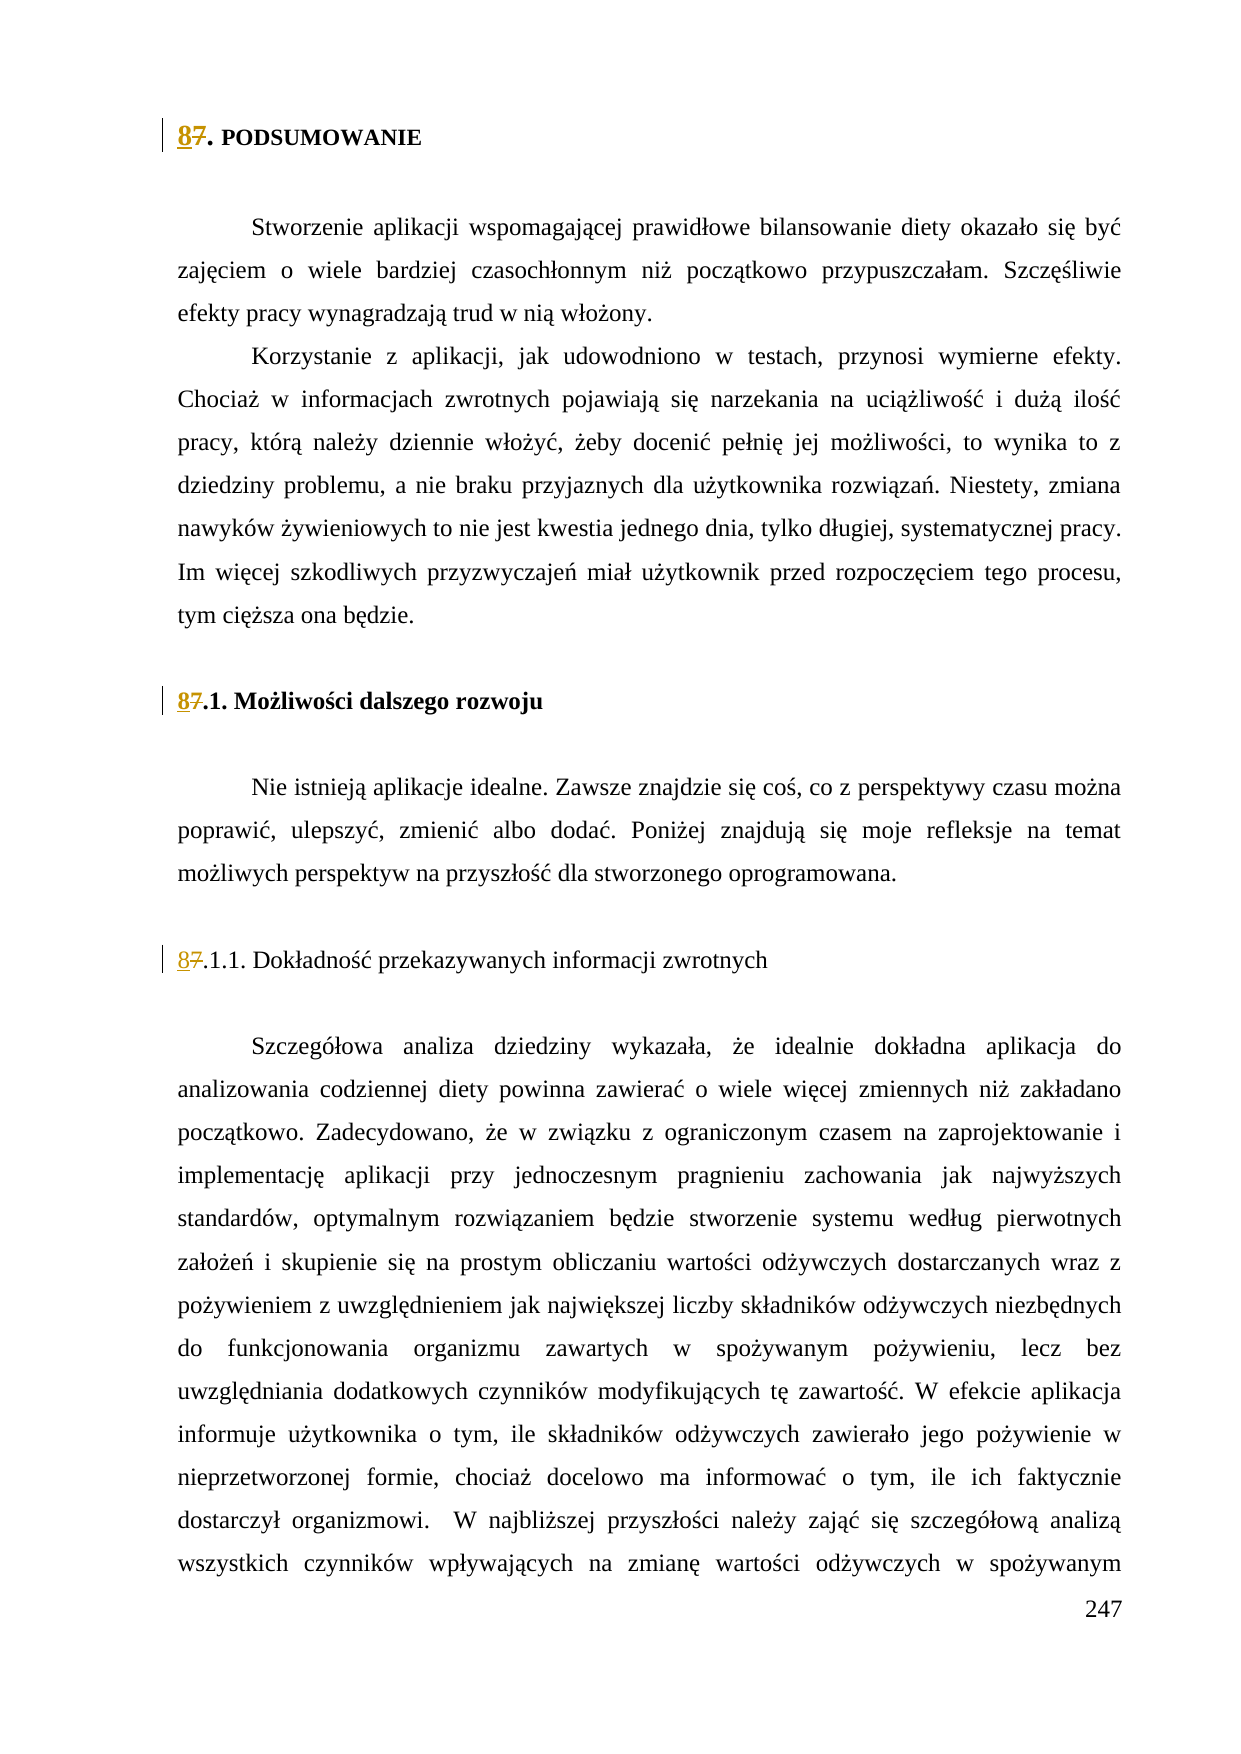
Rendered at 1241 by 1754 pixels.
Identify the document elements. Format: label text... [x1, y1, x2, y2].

text Stworzenie aplikacji wspomagającej prawidłowe bilansowanie diety okazało się być zajęciem o wiele bardziej czasochłonnym niż początkowo przypuszczałam. Szczęśliwie efekty pracy wynagradzają trud w nią włożony. [177, 212, 1122, 327]
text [177, 1031, 1122, 1577]
subtitle . podsumowanie [177, 118, 1122, 152]
text Korzystanie z aplikacji, jak udowodniono w testach, przynosi wymierne efekty. Chociaż w informacjach zwrotnych pojawiają się narzekania na uciążliwość i dużą ilość pracy, którą należy dziennie włożyć, żeby docenić pełnię jej możliwości, to wynika to z dziedziny problemu, a nie braku przyjaznych dla użytkownika rozwiązań. Niestety, zmiana nawyków żywieniowych to nie jest kwestia jednego dnia, tylko długiej, systematycznej pracy. Im więcej szkodliwych przyzwyczajeń miał użytkownik przed rozpoczęciem tego procesu, tym cięższa ona będzie. [177, 341, 1122, 628]
text Nie istnieją aplikacje idealne. Zawsze znajdzie się coś, co z perspektywy czasu można poprawić, ulepszyć, zmienić albo dodać. Poniżej znajdują się moje refleksje na temat możliwych perspektyw na przyszłość dla stworzonego oprogramowana. [177, 772, 1122, 887]
subtitle .1. Możliwości dalszego rozwoju [177, 686, 1122, 715]
subtitle .1.1. Dokładność przekazywanych informacji zwrotnych [177, 945, 1122, 973]
